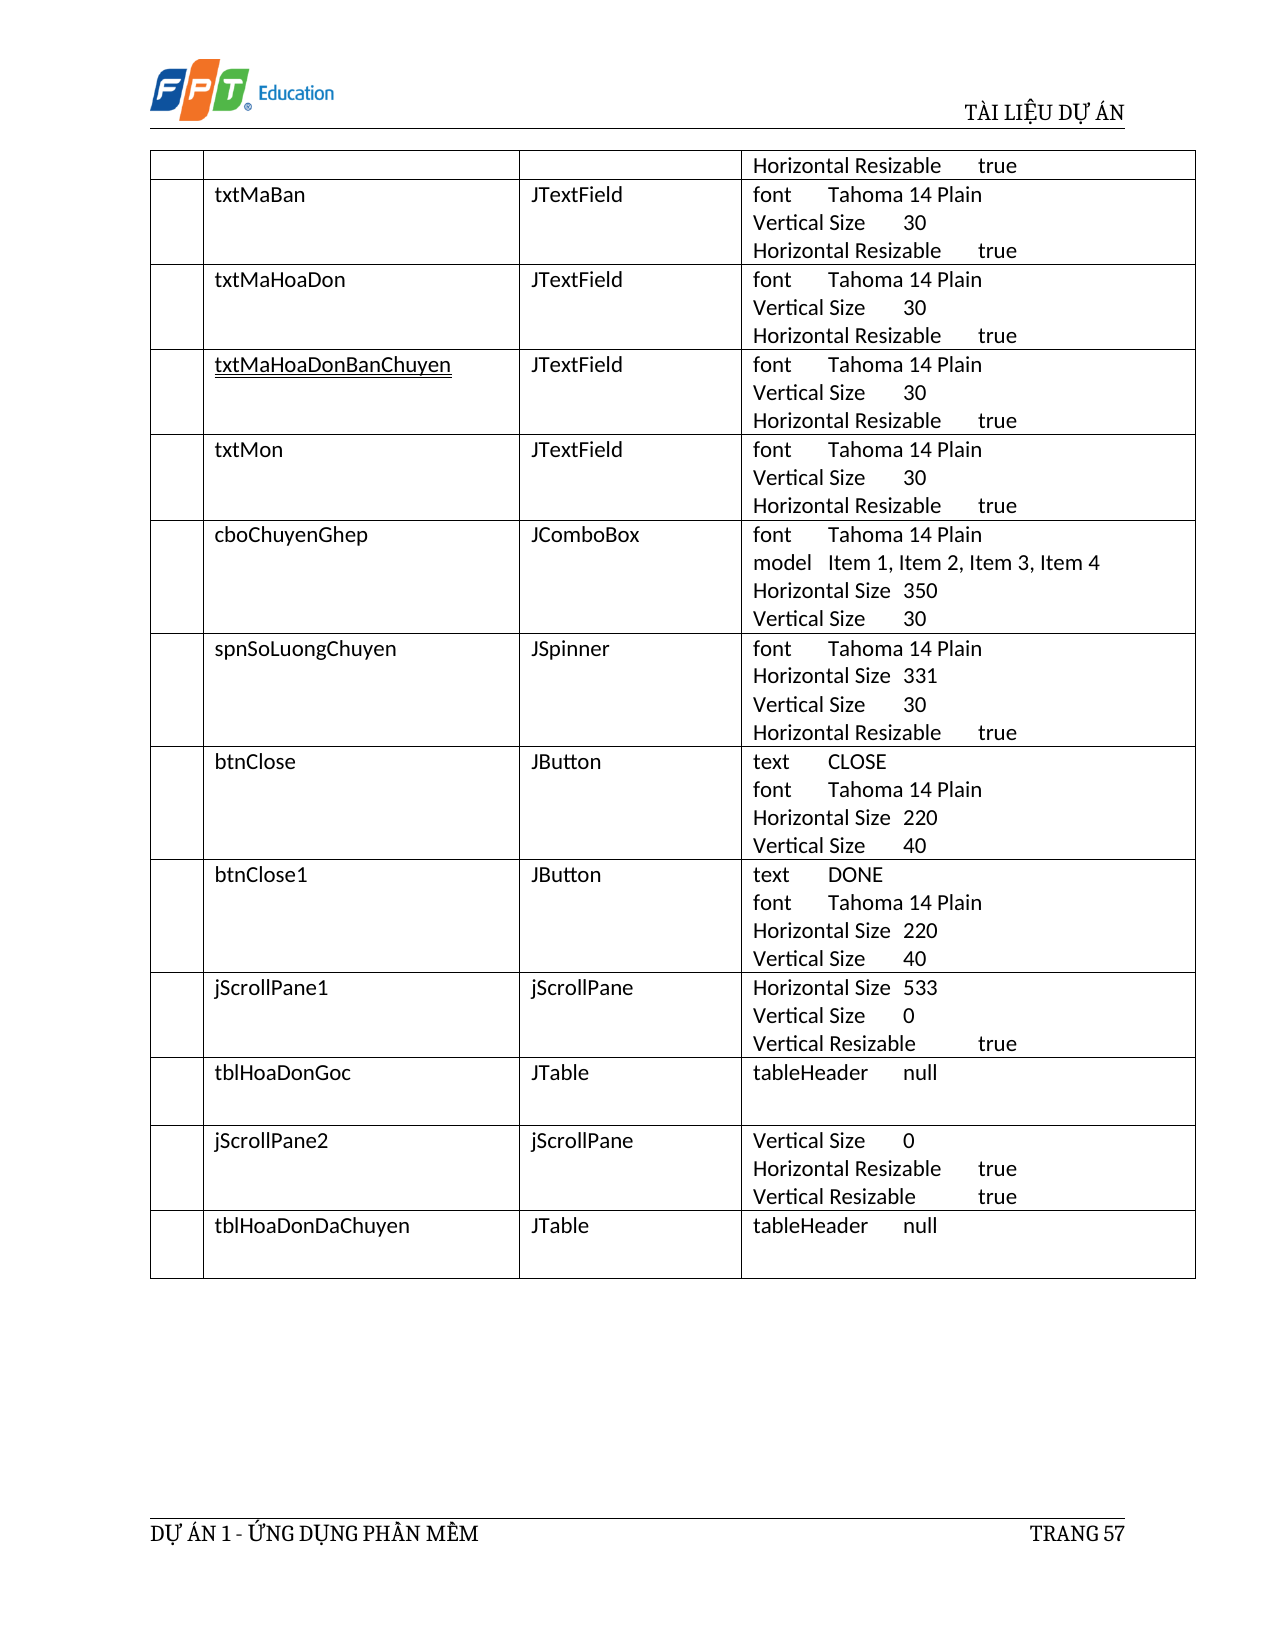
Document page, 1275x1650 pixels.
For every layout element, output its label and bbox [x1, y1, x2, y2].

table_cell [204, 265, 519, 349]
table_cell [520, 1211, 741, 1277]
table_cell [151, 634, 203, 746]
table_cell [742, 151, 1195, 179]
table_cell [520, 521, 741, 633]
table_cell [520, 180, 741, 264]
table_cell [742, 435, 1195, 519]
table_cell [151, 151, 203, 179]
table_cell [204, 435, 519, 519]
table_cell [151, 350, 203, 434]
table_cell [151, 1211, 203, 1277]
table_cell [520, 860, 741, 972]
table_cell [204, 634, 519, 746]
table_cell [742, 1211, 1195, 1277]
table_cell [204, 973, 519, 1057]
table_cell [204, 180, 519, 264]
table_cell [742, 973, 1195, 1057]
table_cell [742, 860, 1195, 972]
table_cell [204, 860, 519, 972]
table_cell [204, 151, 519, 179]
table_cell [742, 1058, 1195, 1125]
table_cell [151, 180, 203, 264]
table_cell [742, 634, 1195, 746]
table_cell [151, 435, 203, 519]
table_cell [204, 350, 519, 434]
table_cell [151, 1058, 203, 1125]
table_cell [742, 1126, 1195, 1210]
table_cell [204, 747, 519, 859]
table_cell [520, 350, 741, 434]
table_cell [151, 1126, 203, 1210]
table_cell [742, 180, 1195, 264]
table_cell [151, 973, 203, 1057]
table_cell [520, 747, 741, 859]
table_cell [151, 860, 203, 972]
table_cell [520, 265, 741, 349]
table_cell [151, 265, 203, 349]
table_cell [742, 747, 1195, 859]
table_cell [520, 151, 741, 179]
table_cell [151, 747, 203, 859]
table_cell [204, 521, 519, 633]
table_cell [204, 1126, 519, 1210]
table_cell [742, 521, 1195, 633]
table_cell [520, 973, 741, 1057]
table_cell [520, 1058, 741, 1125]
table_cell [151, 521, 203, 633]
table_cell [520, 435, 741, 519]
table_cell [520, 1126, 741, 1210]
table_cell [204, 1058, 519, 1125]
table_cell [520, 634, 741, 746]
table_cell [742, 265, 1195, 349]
picture [150, 59, 336, 121]
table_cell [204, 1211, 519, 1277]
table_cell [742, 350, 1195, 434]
